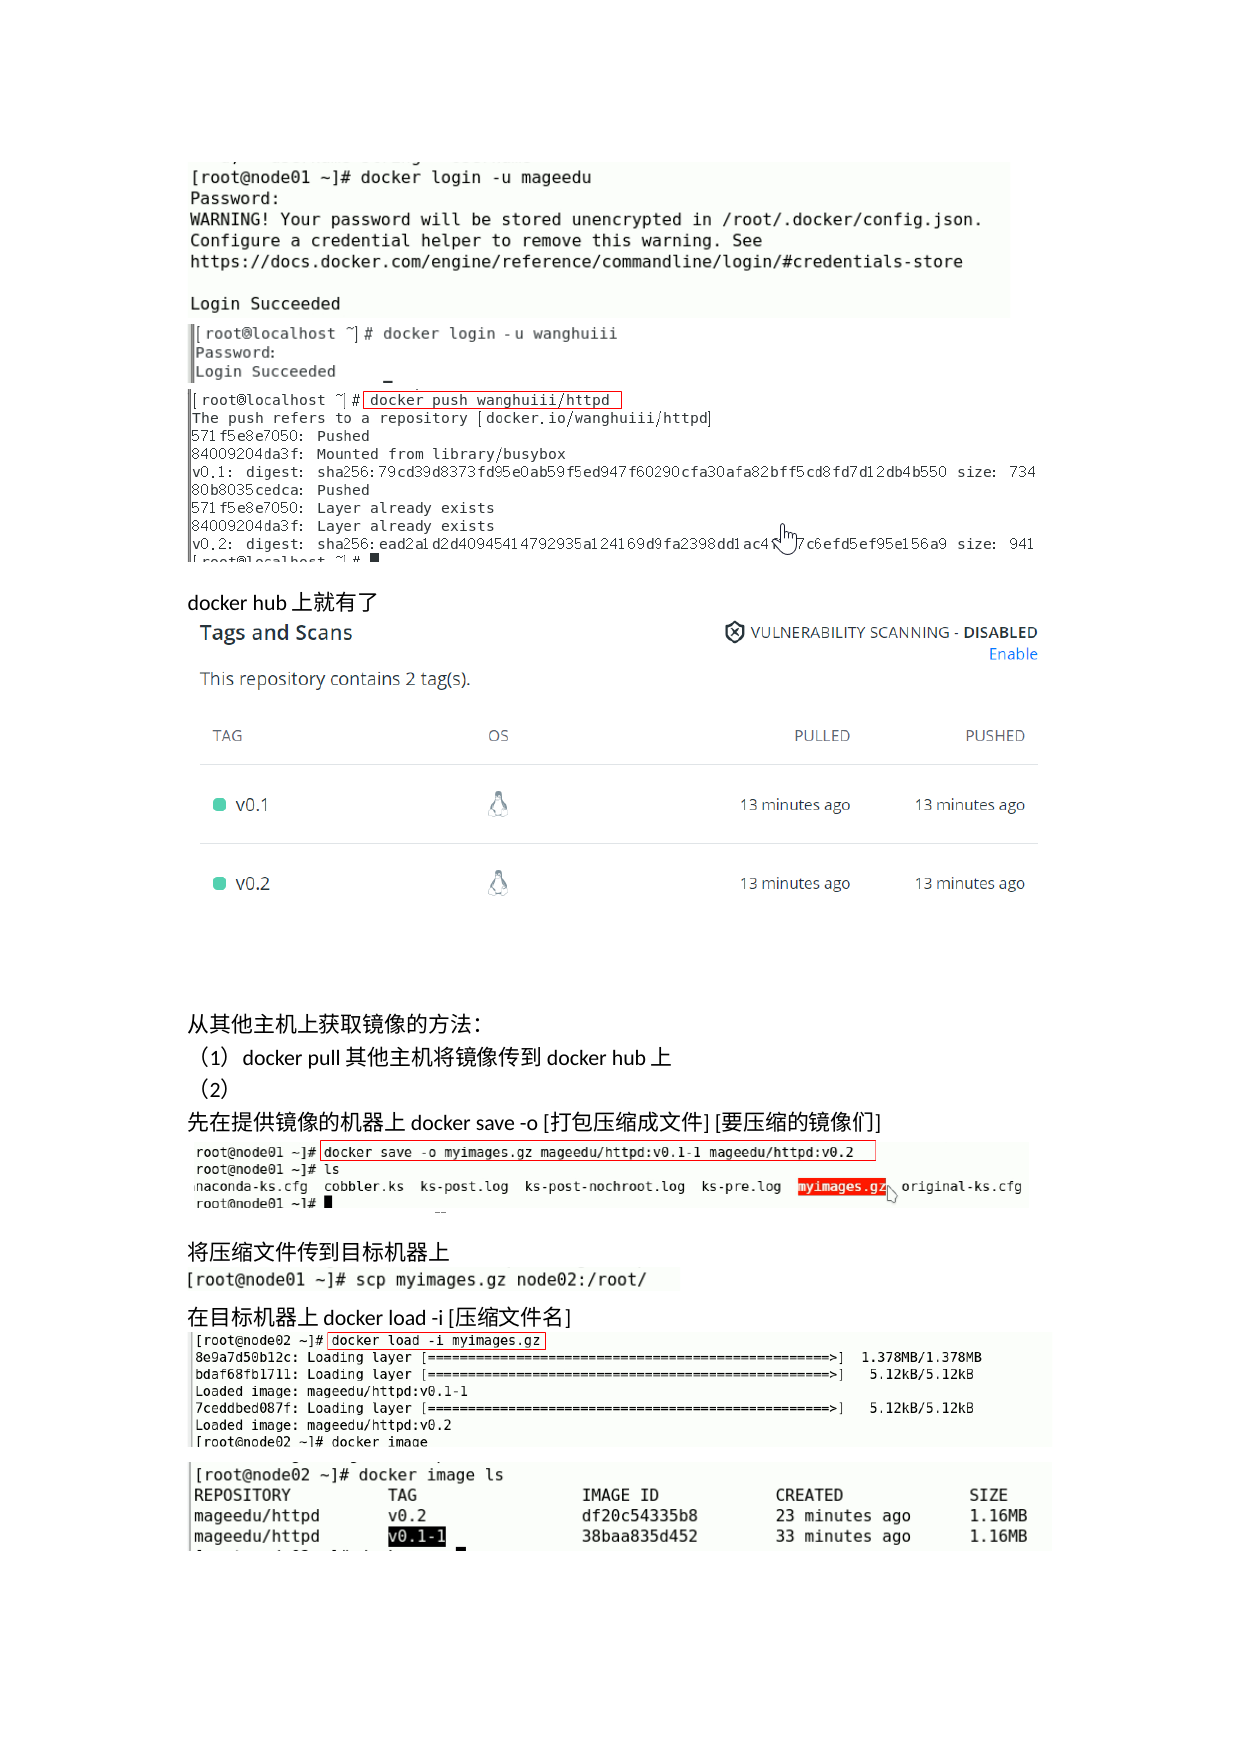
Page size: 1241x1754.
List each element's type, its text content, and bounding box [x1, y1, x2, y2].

picture [187, 1332, 1053, 1447]
picture [187, 1137, 1052, 1213]
picture [187, 1267, 681, 1291]
list 从其他主机上获取镜像的方法： [187, 1007, 1053, 1039]
picture [187, 162, 1011, 318]
list 先在提供镜像的机器上docker save -o [打包压缩成文件] [要压缩的镜像们] [187, 1104, 1053, 1137]
picture [187, 617, 1053, 922]
list docker hub上就有了 [187, 584, 1053, 617]
picture [187, 1462, 1052, 1551]
list （2） [187, 1072, 1053, 1104]
picture [187, 324, 667, 383]
list （1）docker pull 其他主机将镜像传到docker hub上 [187, 1039, 1053, 1072]
list 将压缩文件传到目标机器上 [187, 1234, 1053, 1267]
picture [187, 389, 1053, 562]
list 在目标机器上docker load -i [压缩文件名] [187, 1299, 1053, 1332]
